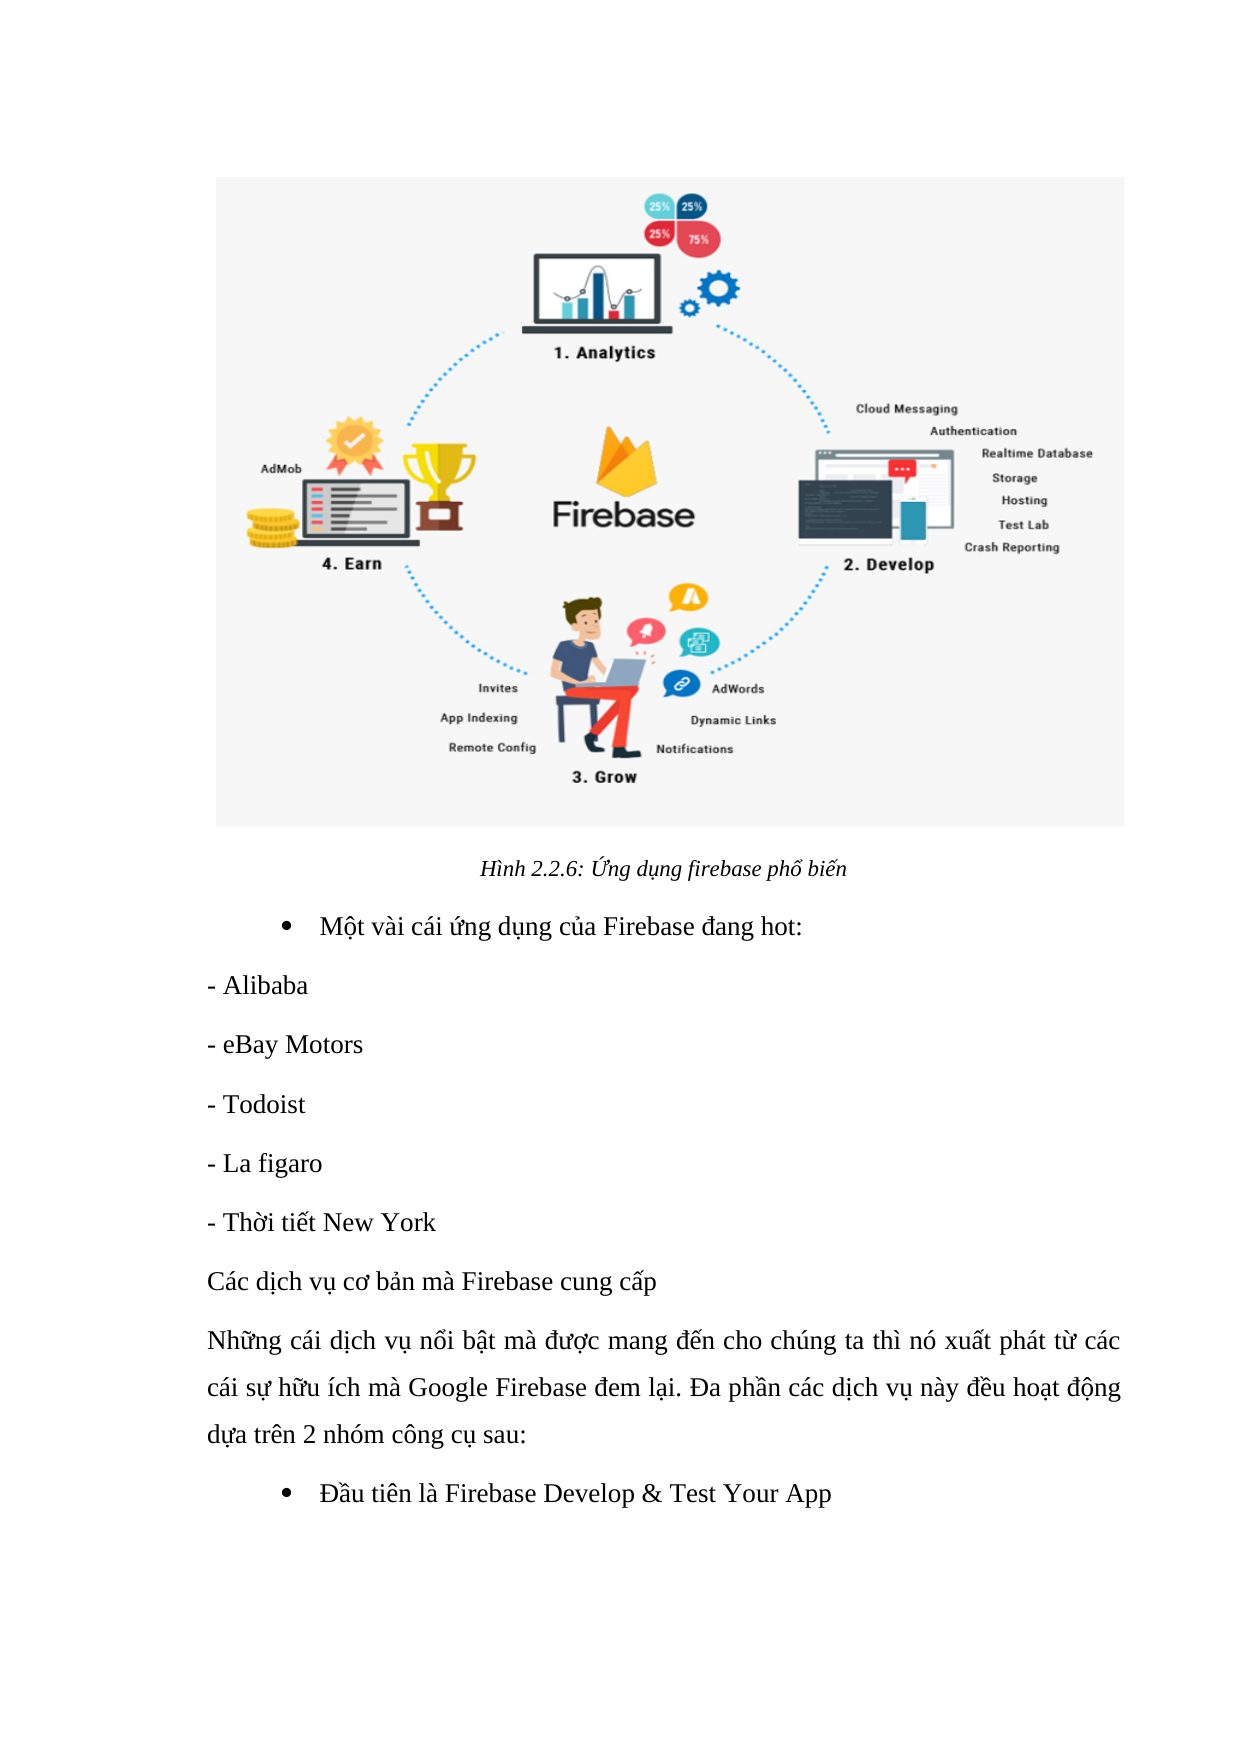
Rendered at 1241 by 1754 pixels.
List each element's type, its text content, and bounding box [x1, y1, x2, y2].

list Một vài cái ứng dụng của Firebase đang hot: [282, 910, 1122, 941]
text - Thời tiết New York [207, 1206, 1122, 1237]
text Các dịch vụ cơ bản mà Firebase cung cấp [207, 1265, 1122, 1296]
text - Todoist [207, 1088, 1122, 1119]
text - La figaro [207, 1147, 1122, 1178]
text Hình 2.2.6: Ứng dụng firebase phổ biến [207, 855, 1122, 881]
text - eBay Motors [207, 1028, 1122, 1060]
list Đầu tiên là Firebase Develop & Test Your App [282, 1477, 1122, 1508]
text - Alibaba [207, 969, 1122, 1001]
text Những cái dịch vụ nổi bật mà được mang đến cho chúng ta thì nó xuất phát từ các cái sự hữu ích mà Google Firebase đem lại. Đa phần các dịch vụ này đều hoạt động dựa trên 2 nhóm công cụ sau: [207, 1324, 1122, 1449]
picture [206, 177, 1133, 827]
